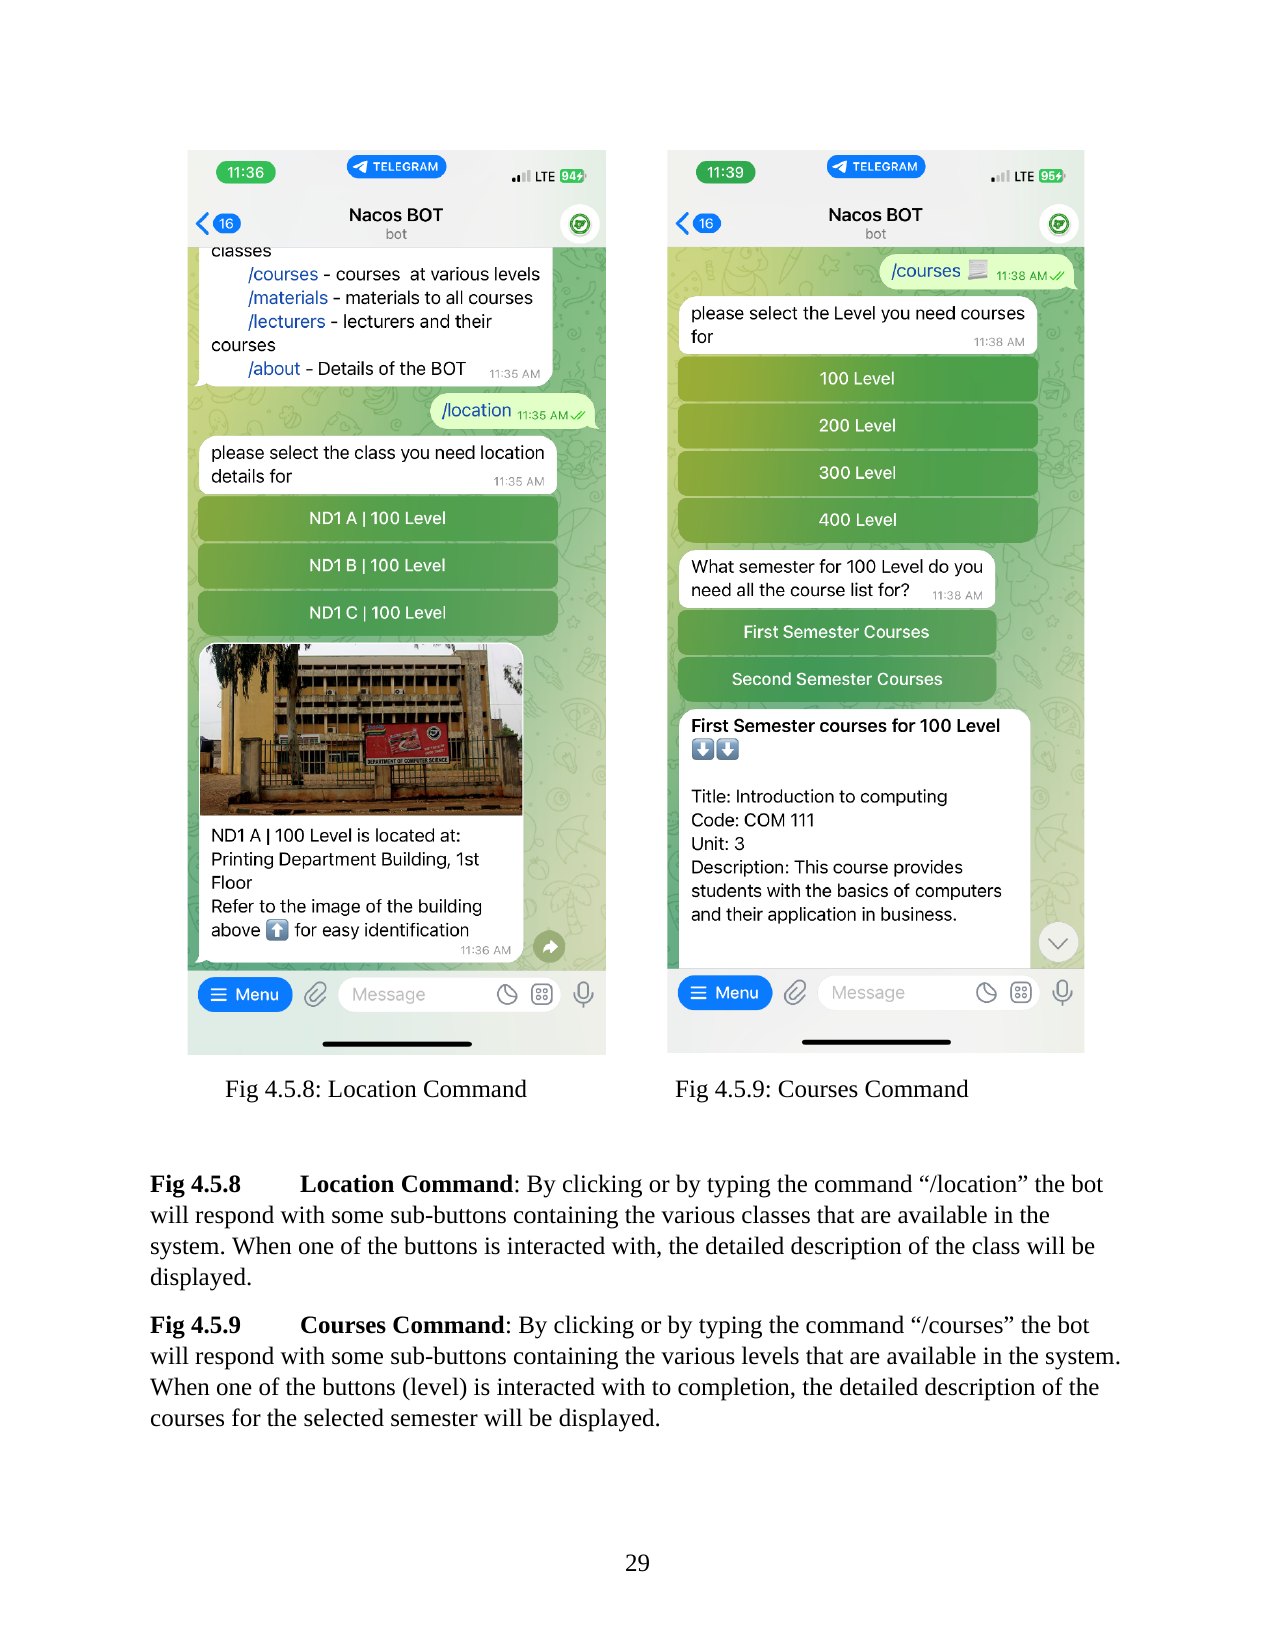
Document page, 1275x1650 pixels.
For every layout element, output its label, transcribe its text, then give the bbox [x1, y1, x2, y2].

text Fig 4.5.9 Courses Command: By clicking or by typing the command “/courses” the bot will respond with some sub-buttons containing the various levels that are available in the system. When one of the buttons (level) is interacted with to completion, the detailed description of the courses for the selected semester will be displayed. [150, 1310, 1125, 1432]
text Fig 4.5.8 Location Command: By clicking or by typing the command “/location” the bot will respond with some sub-buttons containing the various classes that are available in the system. When one of the buttons is interacted with, the detailed description of the class will be displayed. [150, 1169, 1125, 1291]
picture [667, 150, 1085, 1053]
picture [187, 150, 606, 1055]
